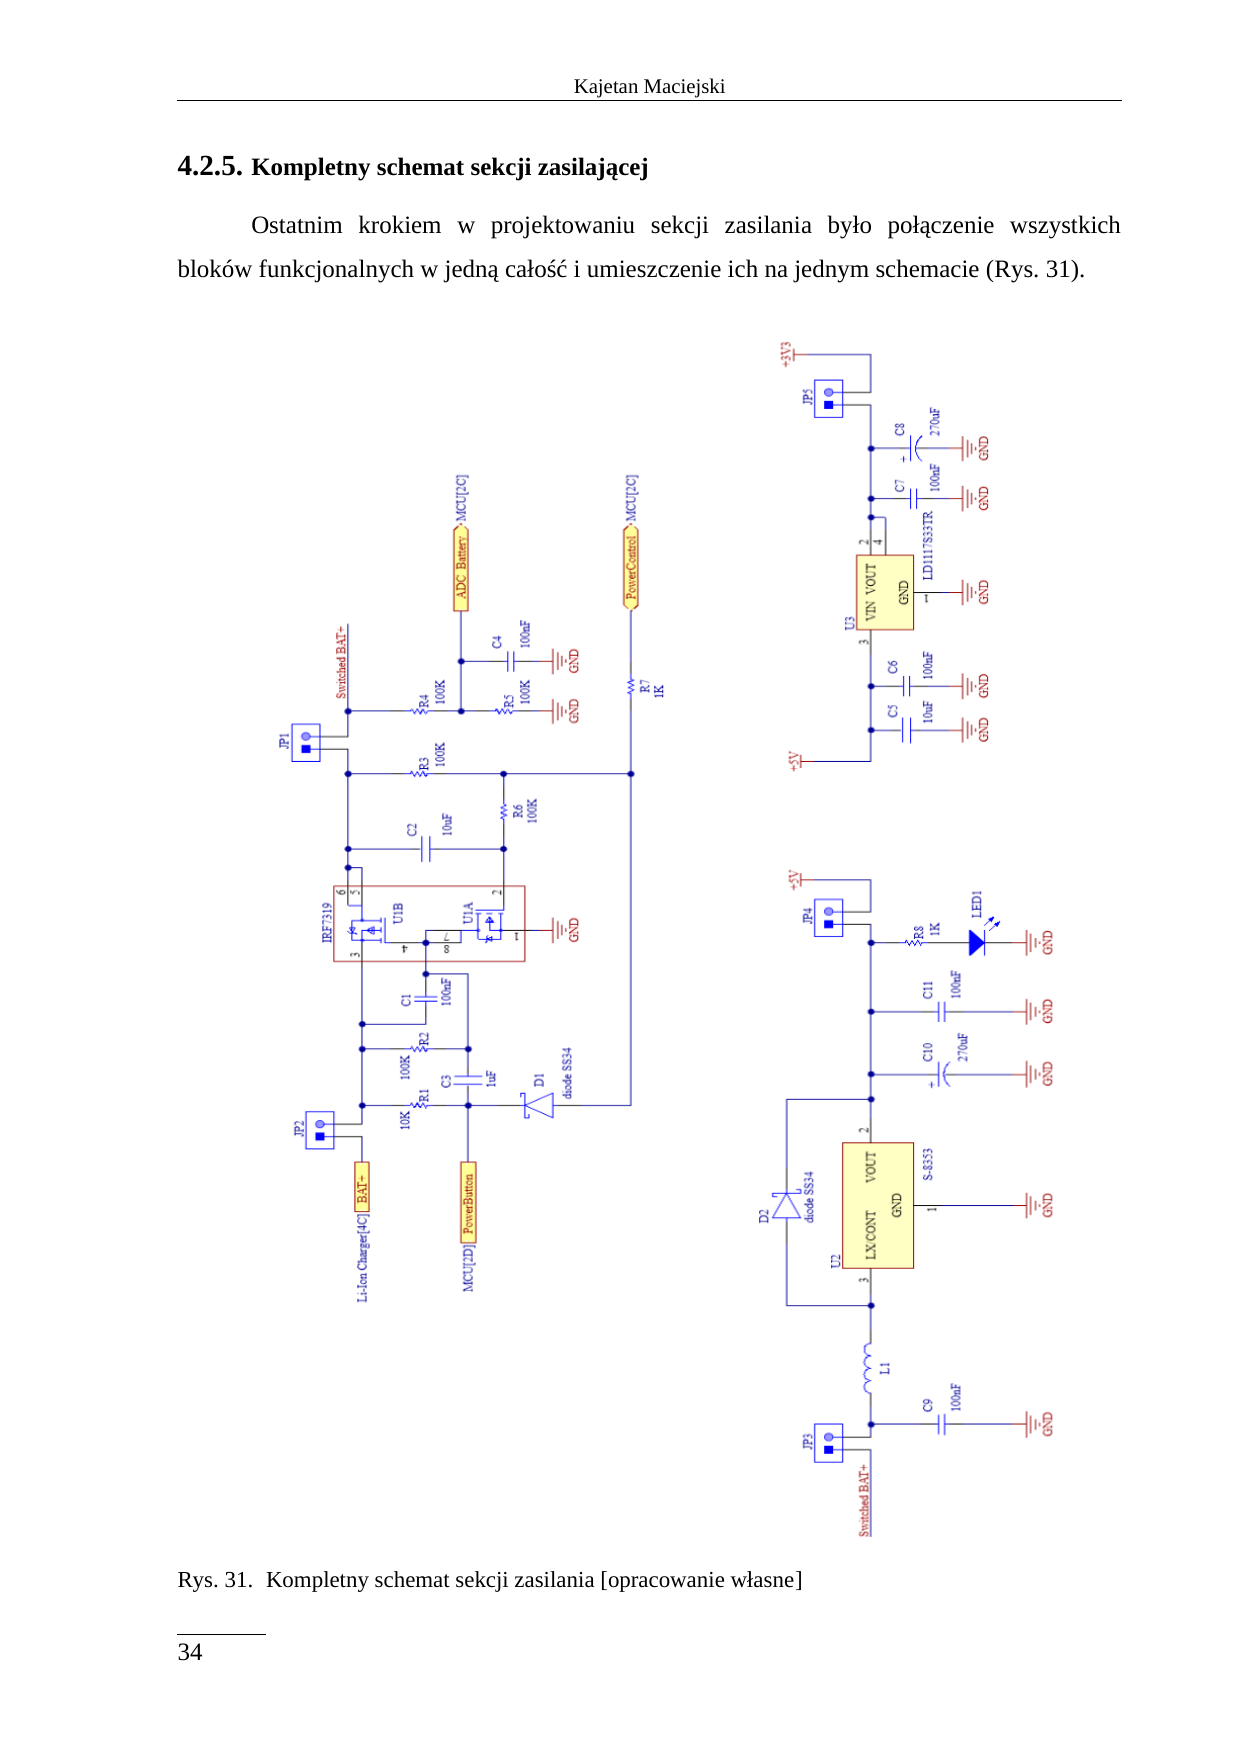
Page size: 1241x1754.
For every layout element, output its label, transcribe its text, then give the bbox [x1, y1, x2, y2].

picture [239, 329, 1073, 1552]
subtitle Kompletny schemat sekcji zasilającej [177, 148, 1122, 181]
text Kompletny schemat sekcji zasilania [opracowanie własne] [177, 1566, 1122, 1592]
text Ostatnim krokiem w projektowaniu sekcji zasilania było połączenie wszystkich bloków funkcjonalnych w jedną całość i umieszczenie ich na jednym schemacie (rys. 31). [177, 211, 1122, 282]
